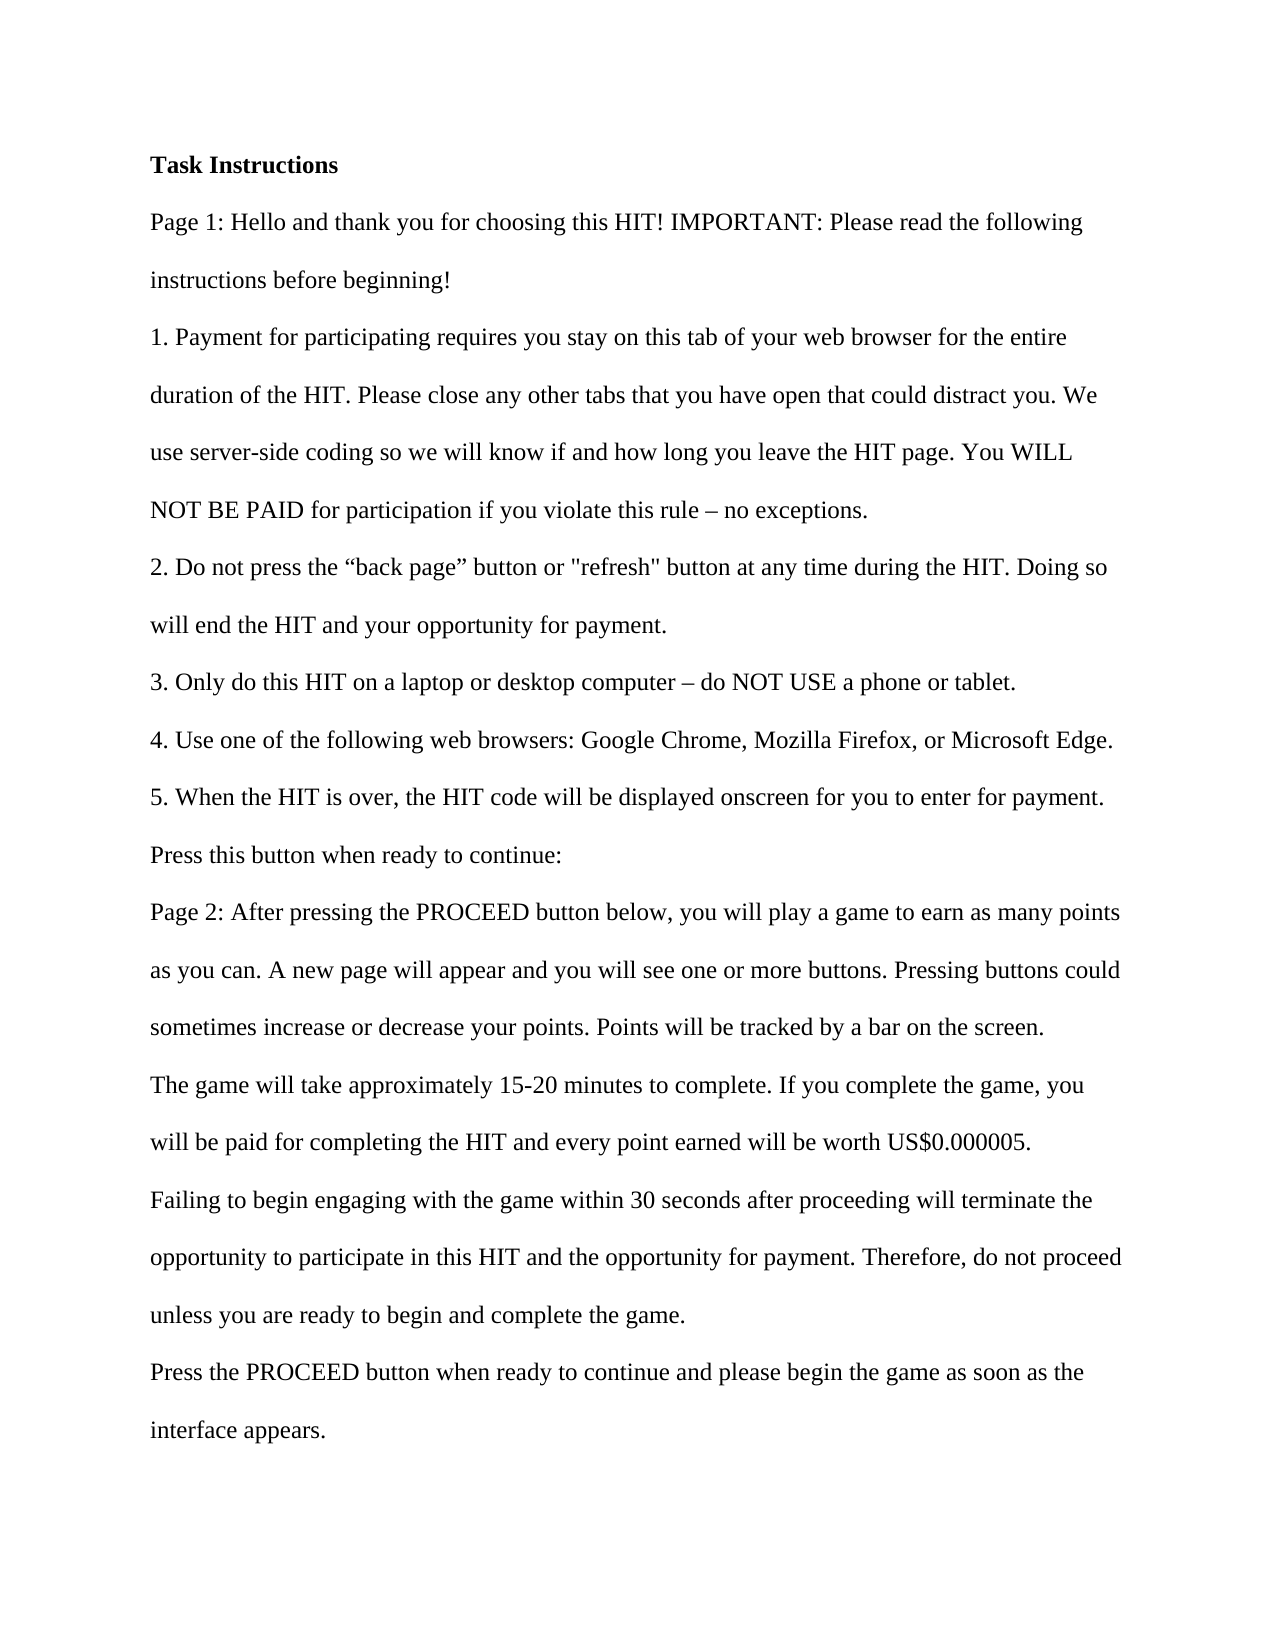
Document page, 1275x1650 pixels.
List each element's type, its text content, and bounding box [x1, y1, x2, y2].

text Press this button when ready to continue: [150, 840, 1125, 869]
text 4. Use one of the following web browsers: Google Chrome, Mozilla Firefox, or Microsoft Edge. [150, 725, 1125, 754]
text 5. When the HIT is over, the HIT code will be displayed onscreen for you to enter for payment. [150, 782, 1125, 811]
text Task Instructions [150, 150, 1125, 179]
text 3. Only do this HIT on a laptop or desktop computer – do NOT USE a phone or tablet. [150, 667, 1125, 696]
text Page 1: Hello and thank you for choosing this HIT! IMPORTANT: Please read the following instructions before beginning! [150, 207, 1125, 294]
text 1. Payment for participating requires you stay on this tab of your web browser for the entire duration of the HIT. Please close any other tabs that you have open that could distract you. We use server-side coding so we will know if and how long you leave the HIT page. You WILL NOT BE PAID for participation if you violate this rule – no exceptions. [150, 322, 1125, 524]
text Failing to begin engaging with the game within 30 seconds after proceeding will terminate the opportunity to participate in this HIT and the opportunity for payment. Therefore, do not proceed unless you are ready to begin and complete the game. [150, 1185, 1125, 1329]
text The game will take approximately 15-20 minutes to complete. If you complete the game, you will be paid for completing the HIT and every point earned will be worth US$0.000005. [150, 1070, 1125, 1156]
text Press the PROCEED button when ready to continue and please begin the game as soon as the interface appears. [150, 1357, 1125, 1444]
text 2. Do not press the “back page” button or "refresh" button at any time during the HIT. Doing so will end the HIT and your opportunity for payment. [150, 552, 1125, 639]
text Page 2: After pressing the PROCEED button below, you will play a game to earn as many points as you can. A new page will appear and you will see one or more buttons. Pressing buttons could sometimes increase or decrease your points. Points will be tracked by a bar on the screen. [150, 897, 1125, 1041]
